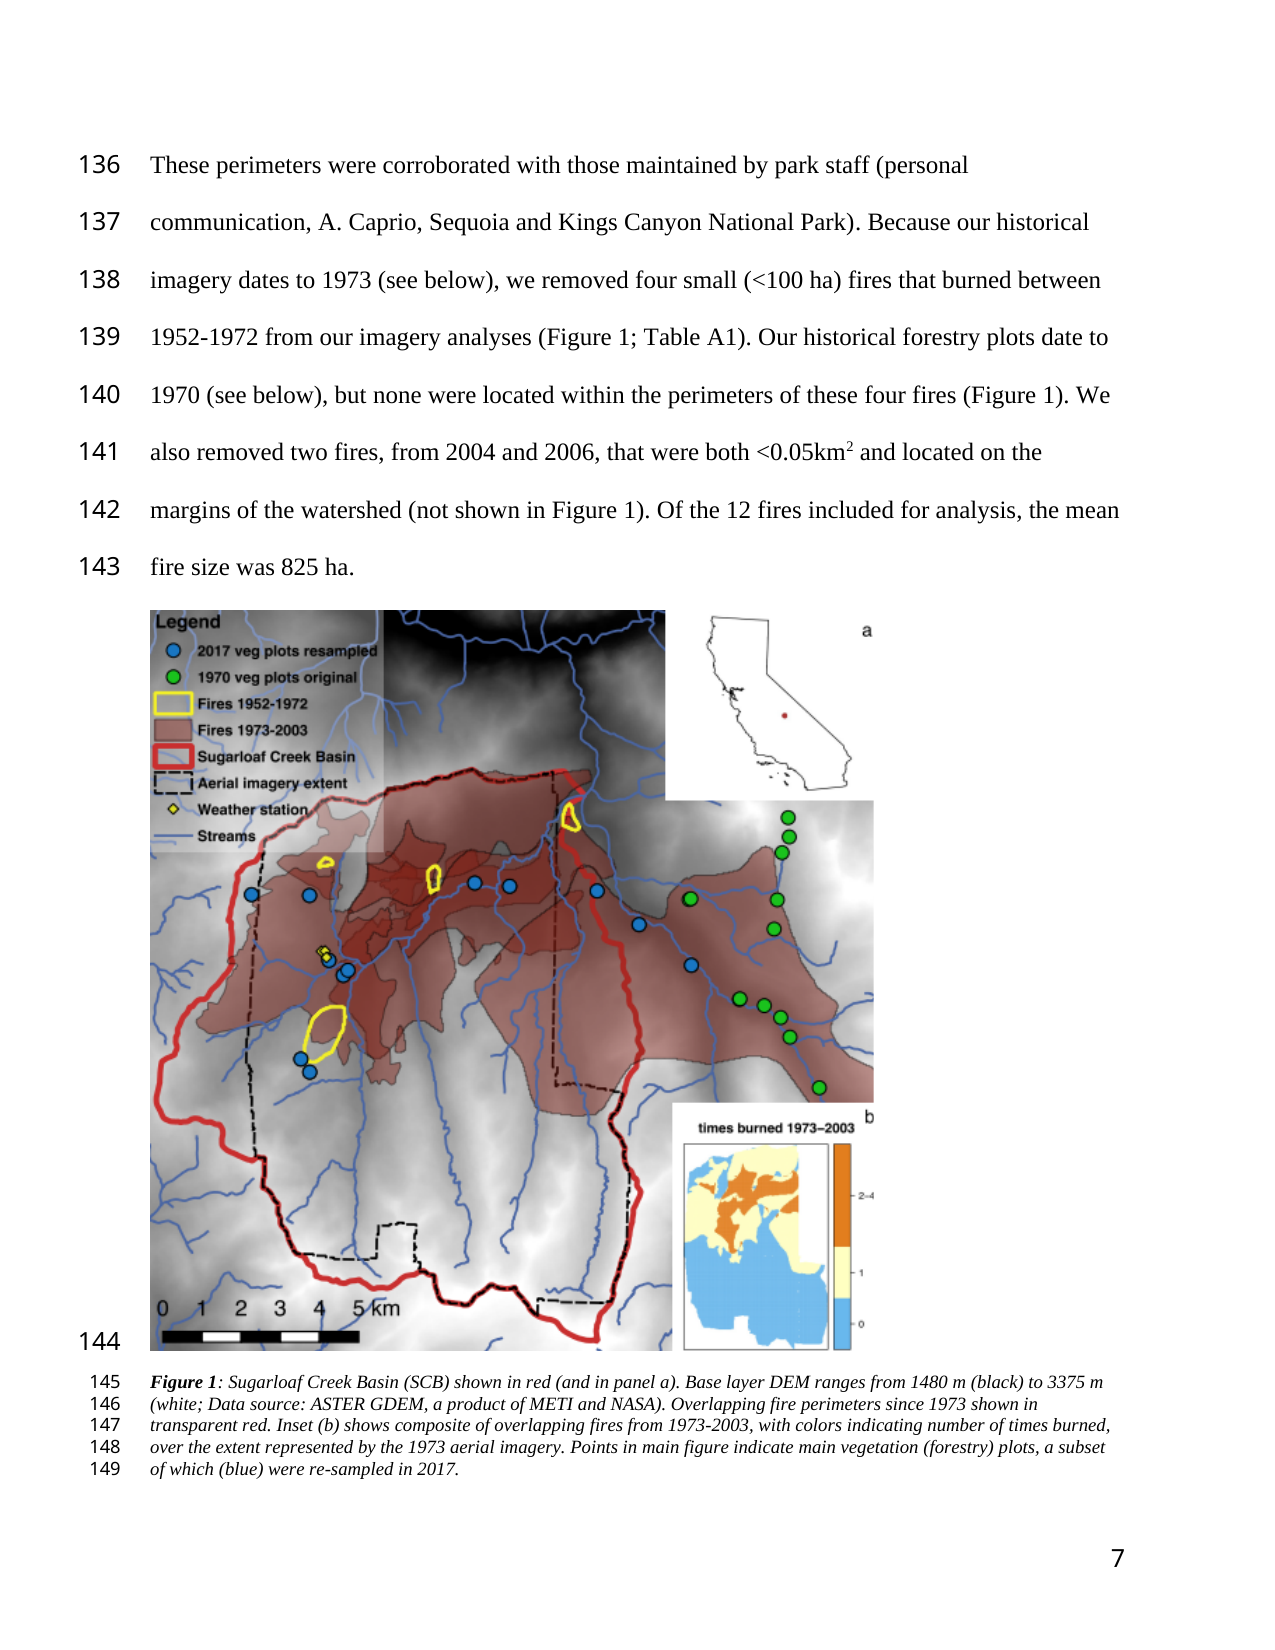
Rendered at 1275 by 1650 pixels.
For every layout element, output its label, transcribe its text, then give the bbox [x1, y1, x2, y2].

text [150, 150, 1125, 581]
text Figure 1: Sugarloaf Creek Basin (SCB) shown in red (and in panel a). Base layer DEM ranges from 1480 m (black) to 3375 m (white; Data source: ASTER GDEM, a product of METI and NASA). Overlapping fire perimeters since 1973 shown in transparent red. Inset (b) shows composite of overlapping fires from 1973-2003, with colors indicating number of times burned, over the extent represented by the 1973 aerial imagery. Points in main figure indicate main vegetation (forestry) plots, a subset of which (blue) were re-sampled in 2017. [150, 1371, 1125, 1479]
